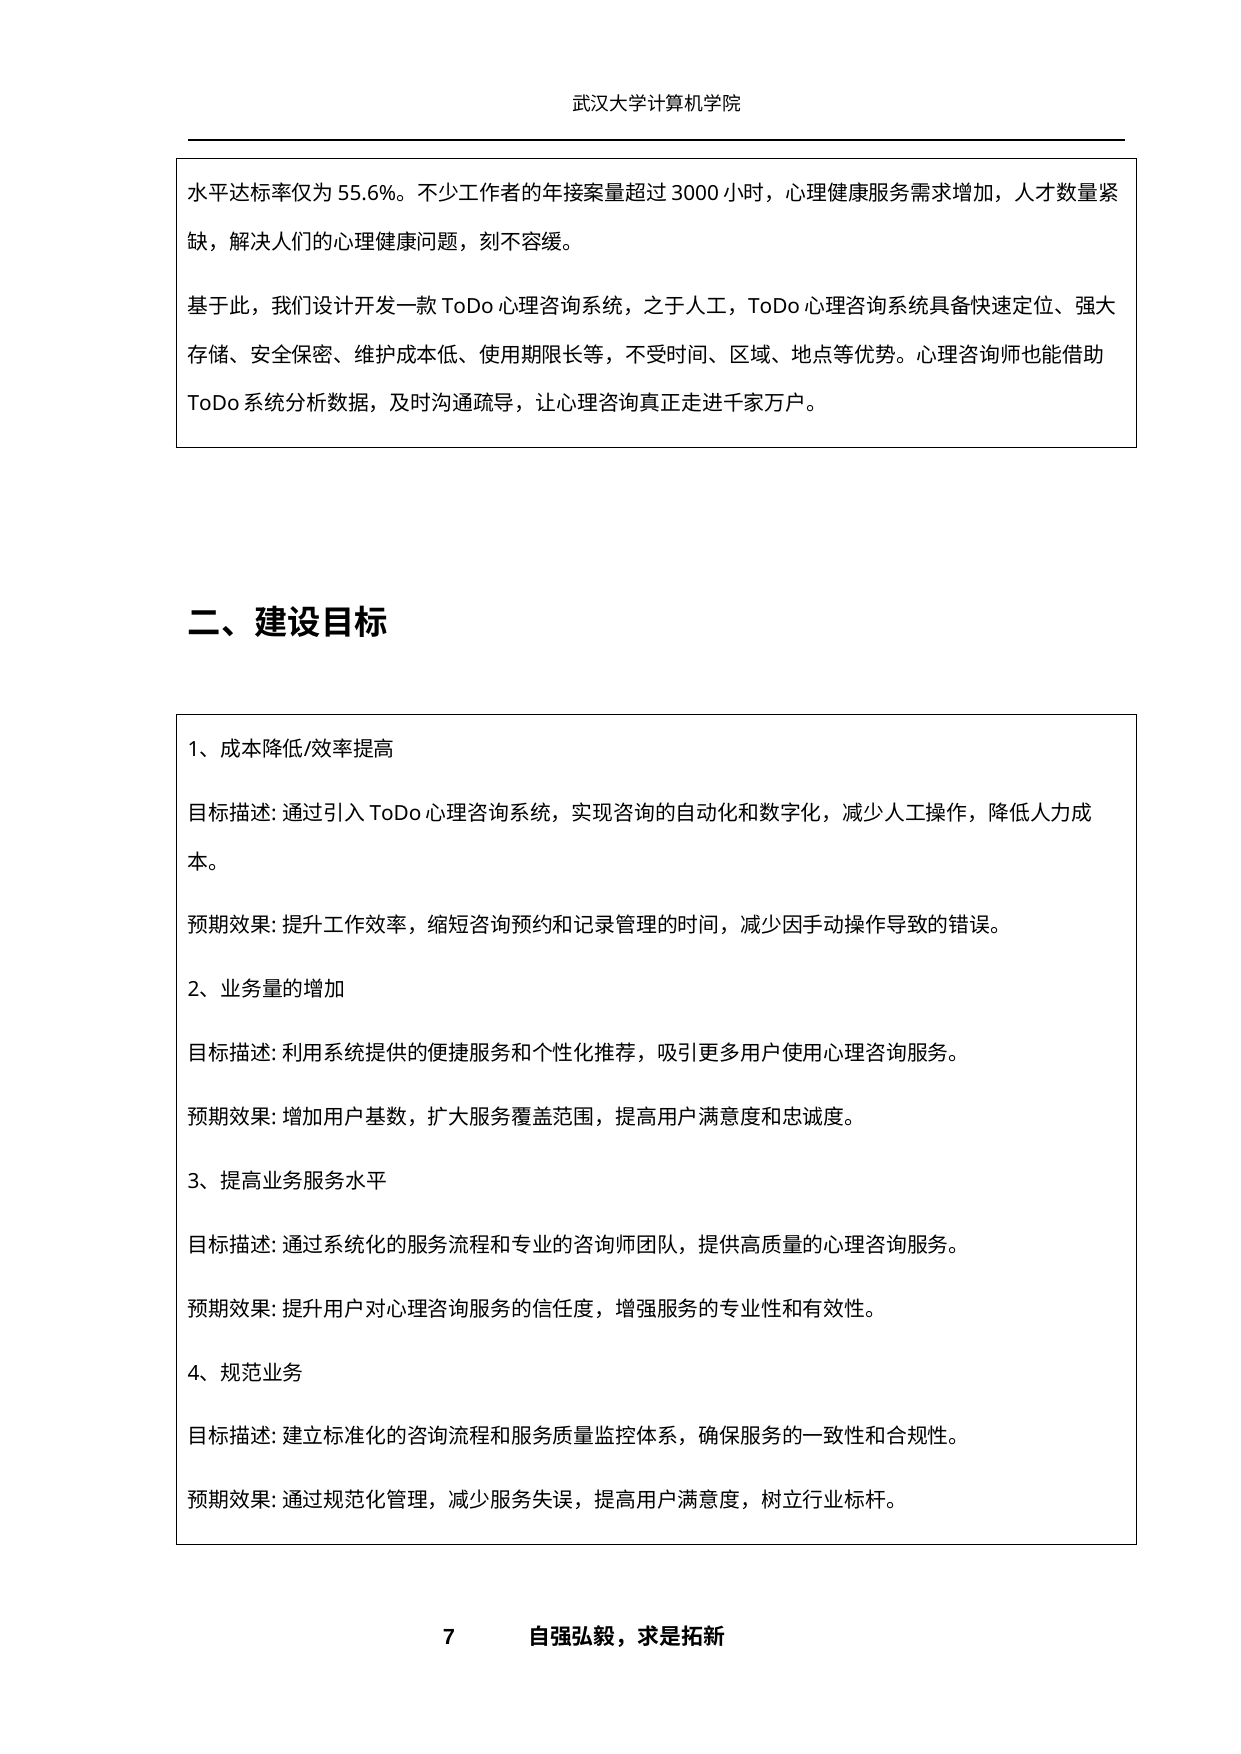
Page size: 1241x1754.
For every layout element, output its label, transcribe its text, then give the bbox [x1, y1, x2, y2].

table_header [177, 715, 1136, 1544]
subtitle 二、建设目标 [187, 587, 1125, 652]
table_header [177, 159, 1136, 447]
